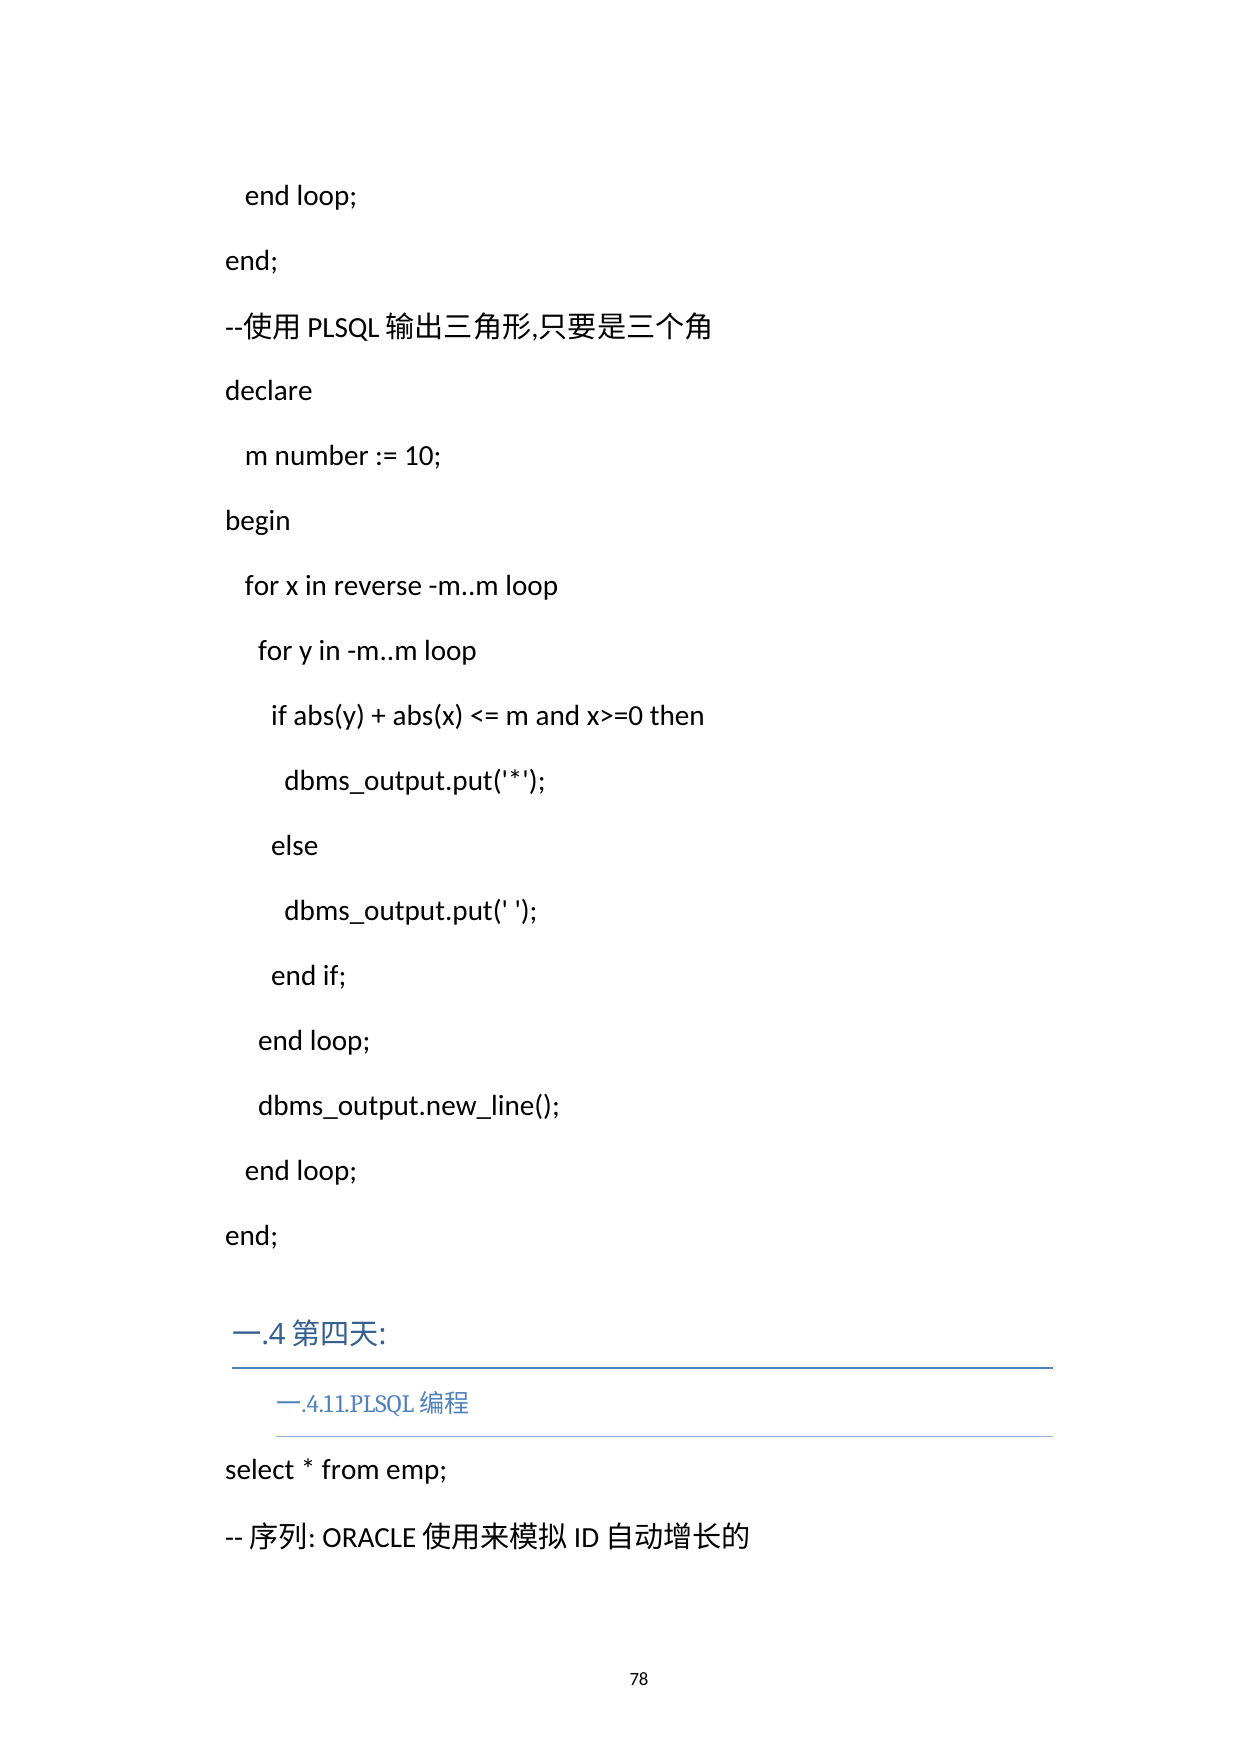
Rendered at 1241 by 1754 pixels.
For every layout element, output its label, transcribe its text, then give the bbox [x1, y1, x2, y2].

text for y in -m..m loop [187, 617, 1053, 682]
subtitle 1.PLSQL编程 [276, 1369, 1053, 1436]
text end loop; [187, 162, 1053, 227]
text dbms_output.put('*'); [187, 747, 1053, 812]
text m number := 10; [187, 422, 1053, 487]
text declare [187, 357, 1053, 422]
text end loop; [187, 1137, 1053, 1202]
text else [187, 812, 1053, 877]
text begin [187, 487, 1053, 552]
subtitle 第四天: [232, 1299, 1053, 1367]
text end; [187, 227, 1053, 292]
text end loop; [187, 1007, 1053, 1072]
text if abs(y) + abs(x) <= m and x>=0 then [187, 682, 1053, 747]
text dbms_output.new_line(); [187, 1072, 1053, 1137]
text dbms_output.put(' '); [187, 877, 1053, 942]
text select * from emp; [187, 1437, 1053, 1502]
text end; [187, 1202, 1053, 1267]
text -- 序列: ORACLE使用来模拟ID自动增长的 [187, 1502, 1053, 1567]
text --使用PLSQL输出三角形,只要是三个角 [187, 292, 1053, 357]
text end if; [187, 942, 1053, 1007]
text for x in reverse -m..m loop [187, 552, 1053, 617]
